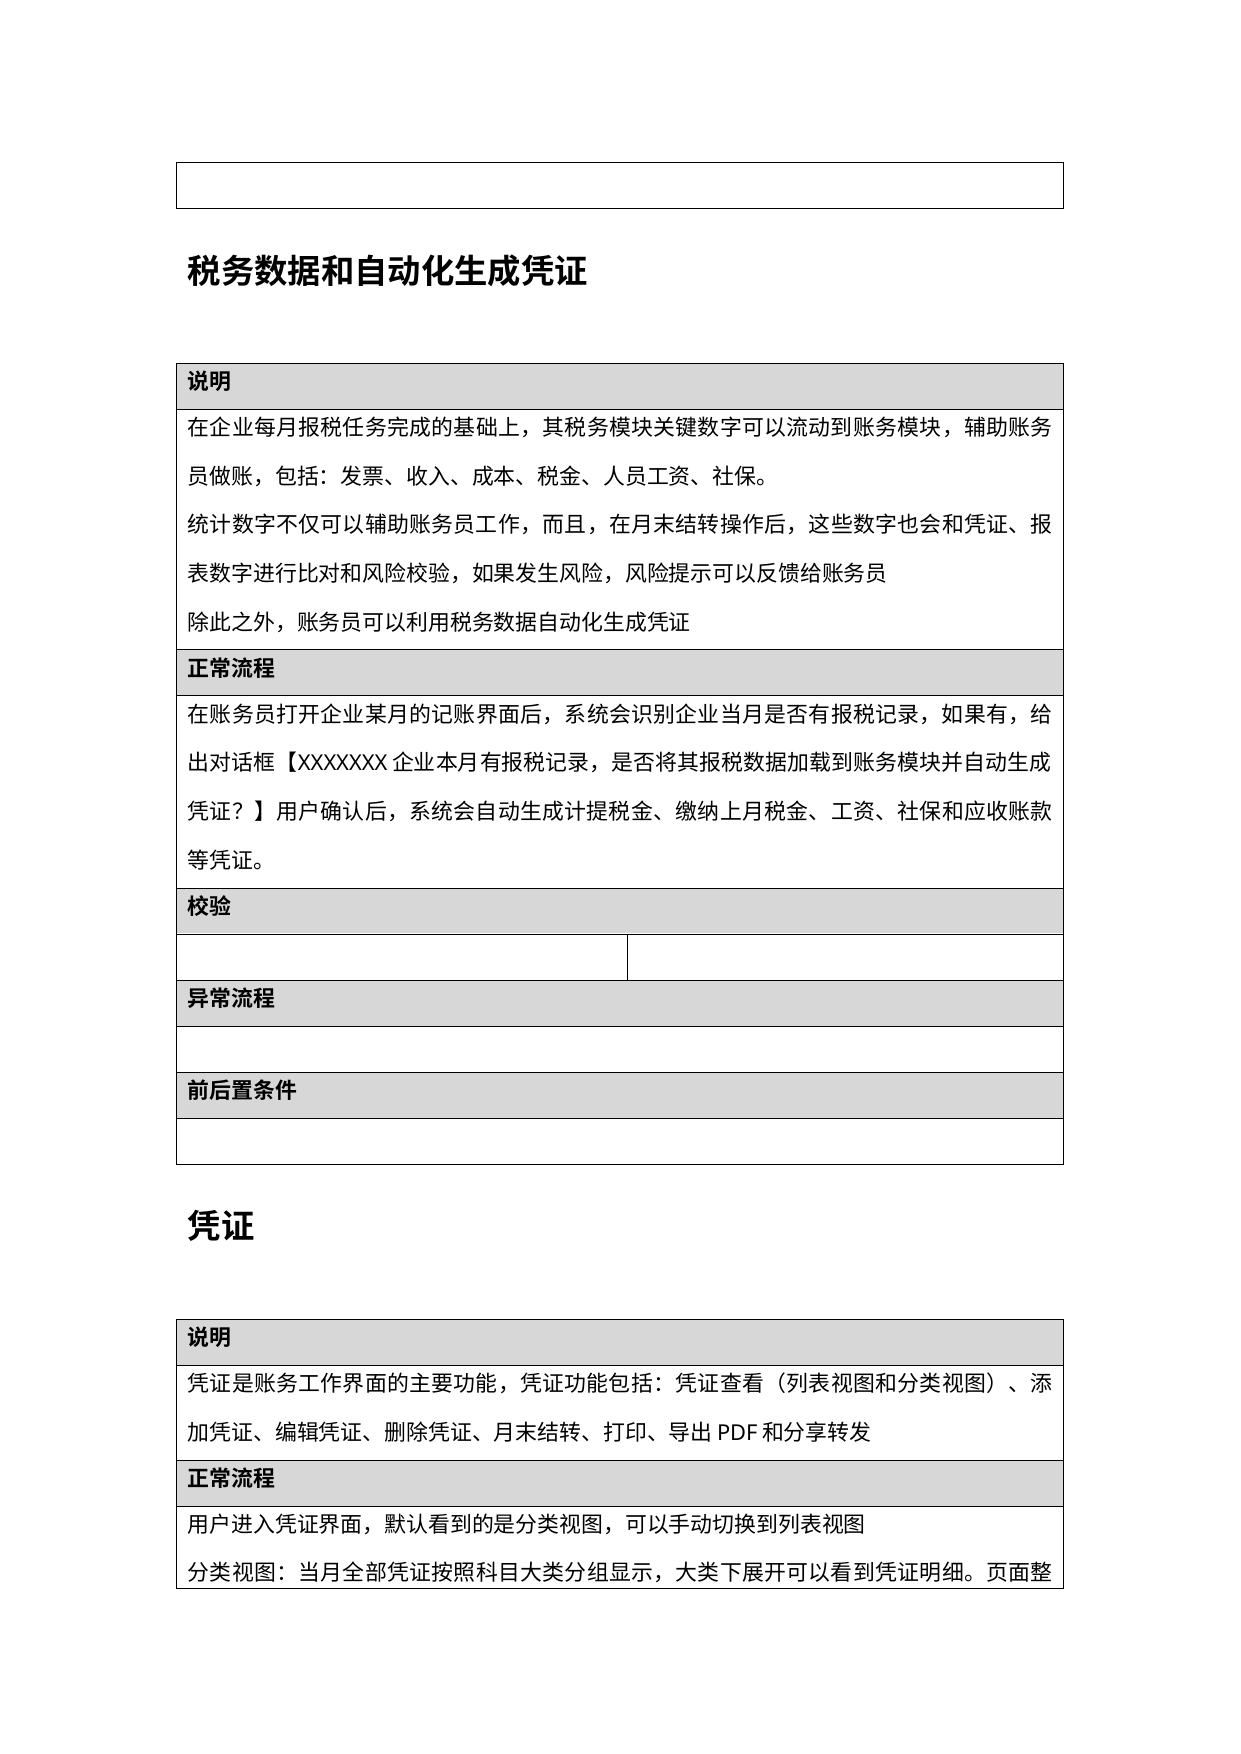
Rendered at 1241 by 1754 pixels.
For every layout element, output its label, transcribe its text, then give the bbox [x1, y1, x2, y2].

table_cell 正常流程 [177, 1461, 1063, 1506]
table_cell [177, 1027, 1063, 1072]
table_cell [177, 1507, 1063, 1587]
table_cell 凭证是账务工作界面的主要功能，凭证功能包括：凭证查看（列表视图和分类视图）、添加凭证、编辑凭证、删除凭证、月末结转、打印、导出PDF和分享转发 [177, 1366, 1063, 1459]
table_cell 在企业每月报税任务完成的基础上，其税务模块关键数字可以流动到账务模块，辅助账务员做账，包括：发票、收入、成本、税金、人员工资、社保。 统计数字不仅可以辅助账务员工作，而且，在月末结转操作后，这些数字也会和凭证、报表数字进行比对和风险校验，如果发生风险，风险提示可以反馈给账务员 除此之外，账务员可以利用税务数据自动化生成凭证 [177, 410, 1063, 649]
table_header 说明 [177, 1320, 1063, 1365]
table_cell [177, 1119, 1063, 1164]
table_cell 异常流程 [177, 981, 1063, 1026]
table_cell [628, 935, 1063, 979]
table_cell 在账务员打开企业某月的记账界面后，系统会识别企业当月是否有报税记录，如果有，给出对话框【XXXXXXX企业本月有报税记录，是否将其报税数据加载到账务模块并自动生成凭证？】用户确认后，系统会自动生成计提税金、缴纳上月税金、工资、社保和应收账款等凭证。 [177, 696, 1063, 887]
table_cell [177, 935, 627, 979]
table_cell 正常流程 [177, 650, 1063, 695]
table_cell [177, 163, 1063, 208]
subtitle 凭证 [187, 1192, 1053, 1257]
table_header 说明 [177, 364, 1063, 409]
table_cell 前后置条件 [177, 1073, 1063, 1118]
subtitle 税务数据和自动化生成凭证 [187, 236, 1053, 301]
table_cell 校验 [177, 889, 1063, 933]
